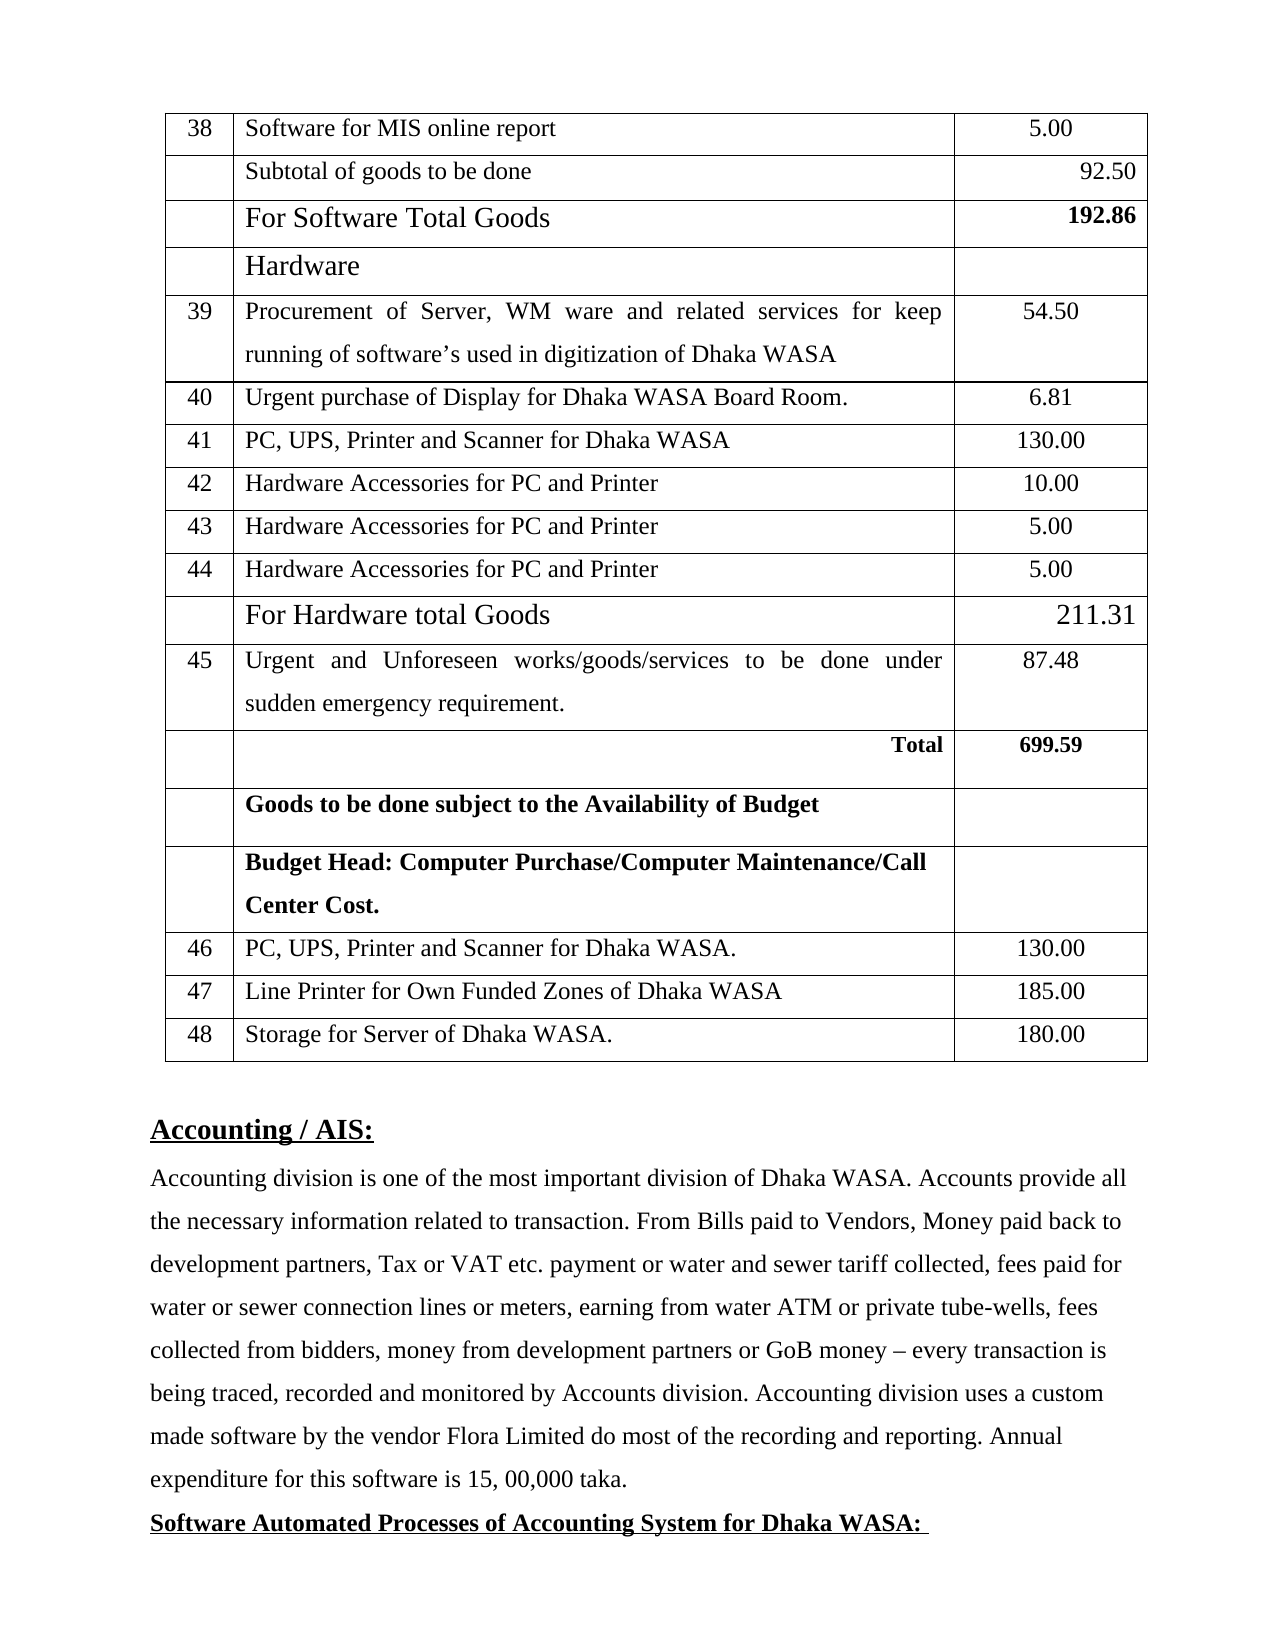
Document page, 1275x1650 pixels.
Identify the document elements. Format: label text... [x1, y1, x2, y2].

table_cell 41 [166, 425, 233, 467]
text Accounting division is one of the most important division of Dhaka WASA. Accounts provide all the necessary information related to transaction. From Bills paid to Vendors, Money paid back to development partners, Tax or VAT etc. payment or water and sewer tariff collected, fees paid for water or sewer connection lines or meters, earning from water ATM or private tube-wells, fees collected from bidders, money from development partners or GoB money – every transaction is being traced, recorded and monitored by Accounts division. Accounting division uses a custom made software by the vendor Flora Limited do most of the recording and reporting. Annual expenditure for this software is 15, 00,000 taka. [150, 1163, 1162, 1493]
table_cell 130.00 [955, 425, 1147, 467]
table_cell Budget Head: Computer Purchase/Computer Maintenance/Call Center Cost. [234, 847, 954, 932]
table_cell PC, UPS, Printer and Scanner for Dhaka WASA [234, 425, 954, 467]
table_cell 43 [166, 511, 233, 553]
table_cell 48 [166, 1019, 233, 1061]
table_cell [166, 731, 233, 788]
table_cell 185.00 [955, 976, 1147, 1018]
table_cell [166, 789, 233, 846]
table_cell For Hardware total Goods 211.31 [234, 597, 954, 644]
table_cell 10.00 [955, 468, 1147, 510]
table_cell Subtotal of goods to be done [234, 156, 954, 199]
table_cell Software for MIS online report [234, 114, 954, 155]
table_cell Urgent purchase of Display for Dhaka WASA Board Room. [234, 383, 954, 424]
table_cell 211.31 [955, 597, 1147, 644]
table_cell 47 [166, 976, 233, 1018]
table_cell [955, 248, 1147, 295]
table_cell 699.59 [955, 731, 1147, 788]
table_cell 5.00 [955, 511, 1147, 553]
table_cell PC, UPS, Printer and Scanner for Dhaka WASA. [234, 933, 954, 975]
table_cell 180.00 [955, 1019, 1147, 1061]
table_cell 39 [166, 296, 233, 381]
table_cell 130.00 [955, 933, 1147, 975]
table_cell 44 [166, 554, 233, 596]
table_cell Hardware [234, 248, 954, 295]
table_cell [166, 201, 233, 247]
table_cell 54.50 [955, 296, 1147, 381]
table_cell Hardware Accessories for PC and Printer [234, 468, 954, 510]
table_cell 5.00 [955, 554, 1147, 596]
table_cell Urgent and Unforeseen works/goods/services to be done under sudden emergency requirement. [234, 645, 954, 730]
table_cell 42 [166, 468, 233, 510]
table_cell [955, 789, 1147, 846]
table_cell Hardware Accessories for PC and Printer [234, 511, 954, 553]
table_cell Hardware Accessories for PC and Printer [234, 554, 954, 596]
table_cell For Software Total Goods [234, 201, 954, 247]
table_cell [166, 156, 233, 199]
table_cell [955, 847, 1147, 932]
table_cell Procurement of Server, WM ware and related services for keep running of software’s used in digitization of Dhaka WASA [234, 296, 954, 381]
table_cell 46 [166, 933, 233, 975]
table_cell 87.48 [955, 645, 1147, 730]
table_cell 92.50 [955, 156, 1147, 199]
table_cell Storage for Server of Dhaka WASA. [234, 1019, 954, 1061]
table_cell 40 [166, 383, 233, 424]
table_cell [166, 847, 233, 932]
text Software Automated Processes of Accounting System for Dhaka WASA: [150, 1508, 1162, 1536]
table_cell 45 [166, 645, 233, 730]
table_cell Goods to be done subject to the Availability of Budget [234, 789, 954, 846]
table_cell [166, 597, 233, 644]
table_cell 38 [166, 114, 233, 155]
table_cell 192.86 [955, 201, 1147, 247]
table_cell Total [234, 731, 954, 788]
table_cell 6.81 [955, 383, 1147, 424]
table_cell Line Printer for Own Funded Zones of Dhaka WASA [234, 976, 954, 1018]
table_cell [166, 248, 233, 295]
text Accounting / AIS: [150, 1112, 1162, 1146]
table_cell 5.00 [955, 114, 1147, 155]
